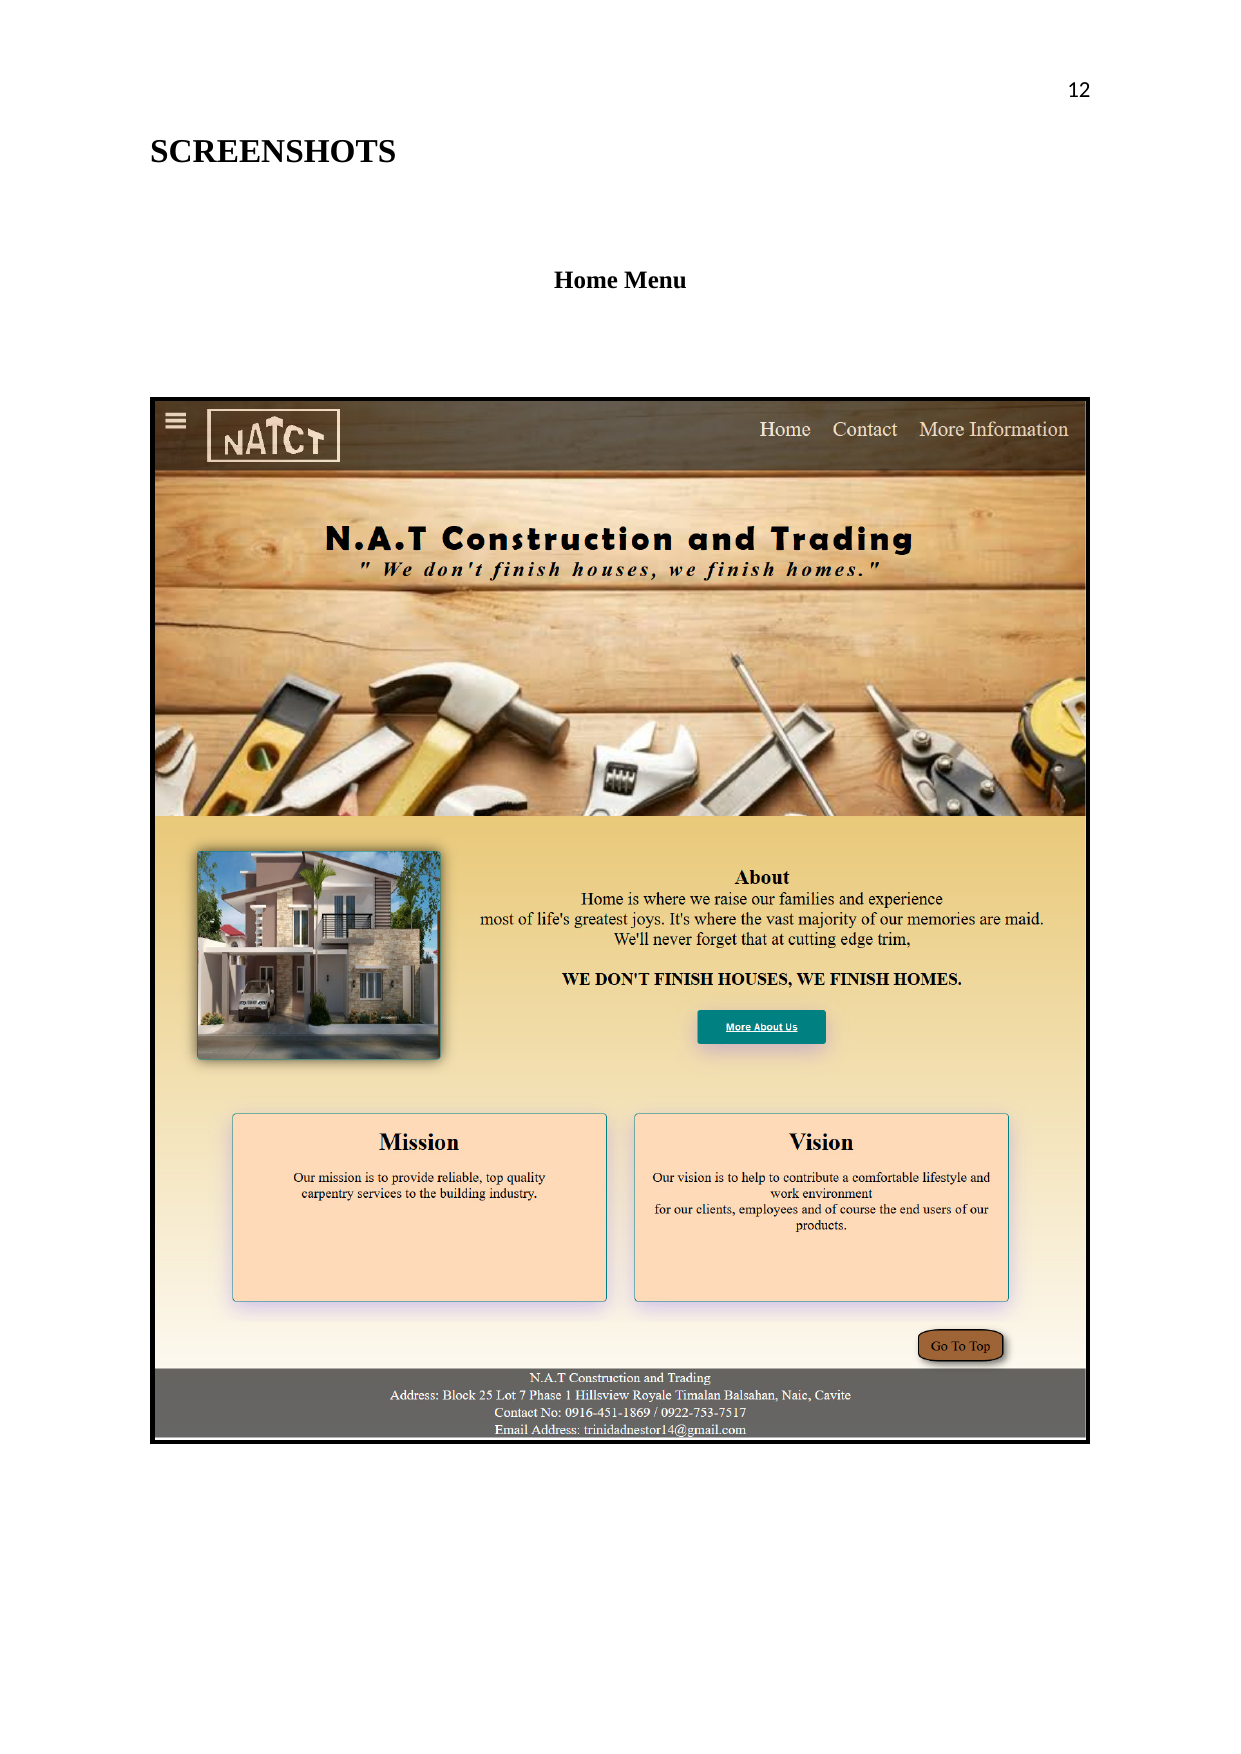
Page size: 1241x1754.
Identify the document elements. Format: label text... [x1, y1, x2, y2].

picture [155, 401, 1086, 1440]
text SCREENSHOTS [150, 131, 1090, 169]
text Home Menu [150, 265, 1090, 294]
